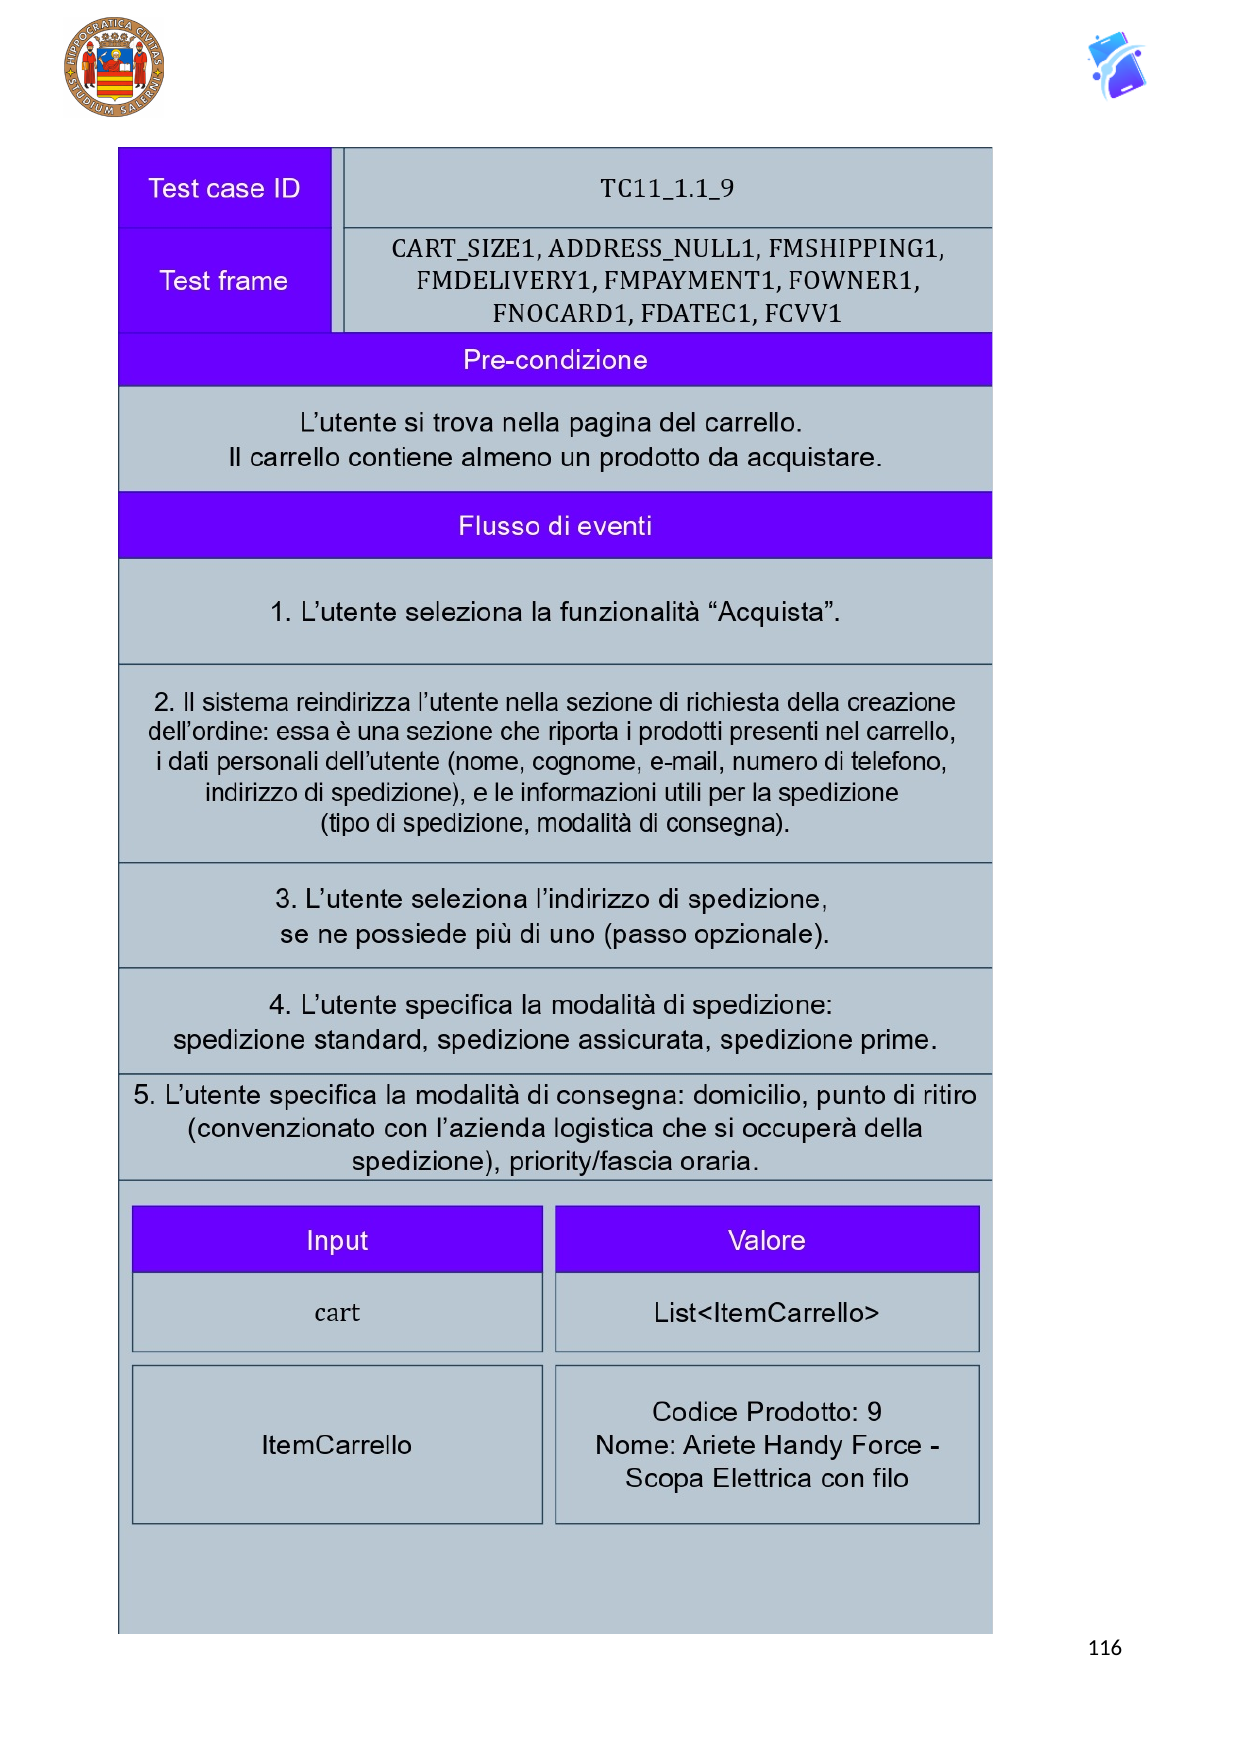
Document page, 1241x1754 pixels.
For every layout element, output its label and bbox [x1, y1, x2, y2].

picture [1061, 11, 1174, 133]
picture [118, 147, 993, 1634]
picture [63, 17, 164, 118]
